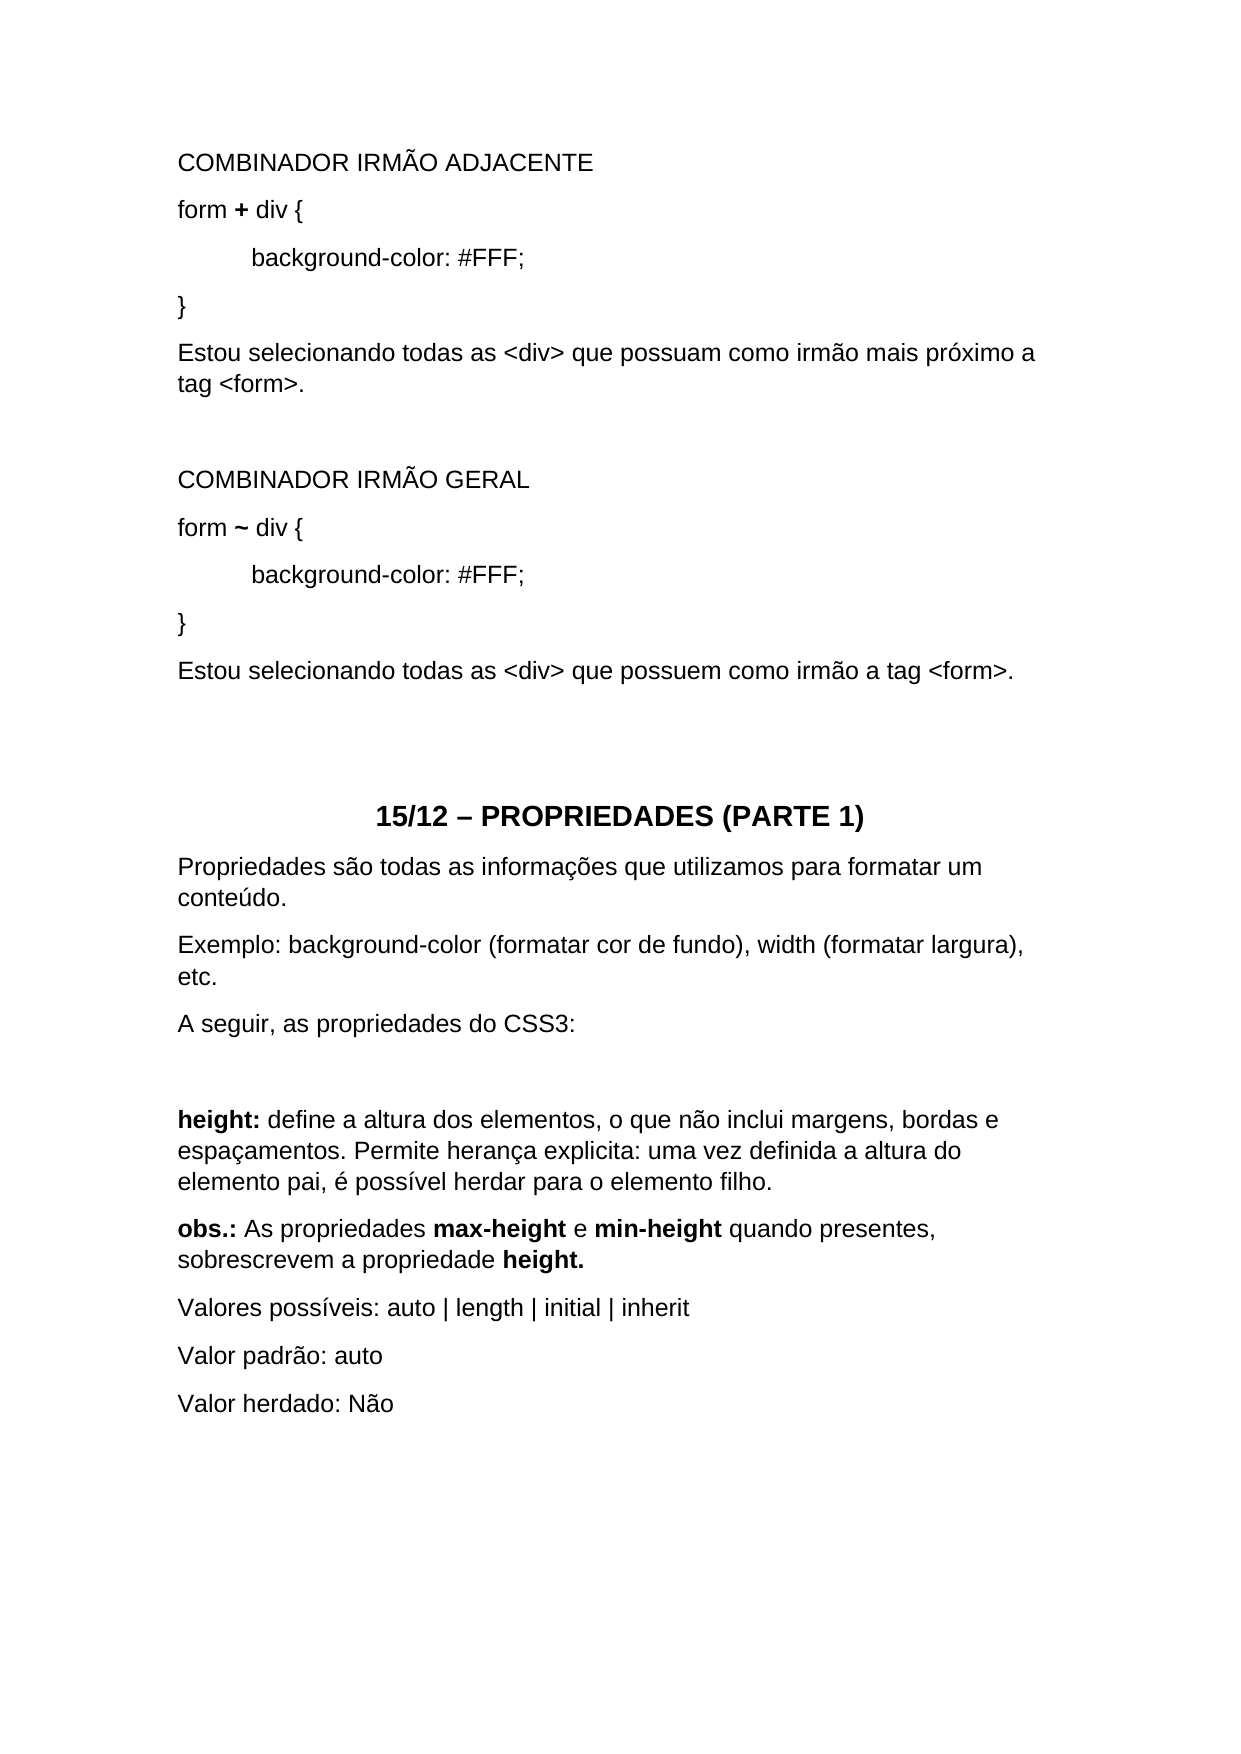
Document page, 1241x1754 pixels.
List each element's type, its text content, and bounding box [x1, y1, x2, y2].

text } [177, 608, 1063, 637]
text Valor padrão: auto [177, 1341, 1063, 1369]
text } [177, 291, 1063, 319]
text Estou selecionando todas as <div> que possuam como irmão mais próximo a tag <form>. [177, 338, 1063, 398]
text background-color: #FFF; [177, 243, 1063, 272]
text background-color: #FFF; [177, 560, 1063, 589]
text Exemplo: background-color (formatar cor de fundo), width (formatar largura), etc. [177, 930, 1063, 990]
text Valor herdado: Não [177, 1388, 1063, 1417]
text COMBINADOR IRMÃO ADJACENTE [177, 148, 1063, 176]
text COMBINADOR IRMÃO GERAL [177, 465, 1063, 494]
text form ~ div { [177, 513, 1063, 541]
text Valores possíveis: auto | length | initial | inherit [177, 1293, 1063, 1322]
text Estou selecionando todas as <div> que possuem como irmão a tag <form>. [177, 656, 1063, 684]
text 15/12 – PROPRIEDADES (PARTE 1) [177, 799, 1063, 832]
text obs.: As propriedades max-height e min-height quando presentes, sobrescrevem a propriedade height. [177, 1214, 1063, 1274]
text height: define a altura dos elementos, o que não inclui margens, bordas e espaçamentos. Permite herança explicita: uma vez definida a altura do elemento pai, é possível herdar para o elemento filho. [177, 1104, 1063, 1195]
text Propriedades são todas as informações que utilizamos para formatar um conteúdo. [177, 852, 1063, 911]
text A seguir, as propriedades do CSS3: [177, 1009, 1063, 1038]
text form + div { [177, 195, 1063, 224]
